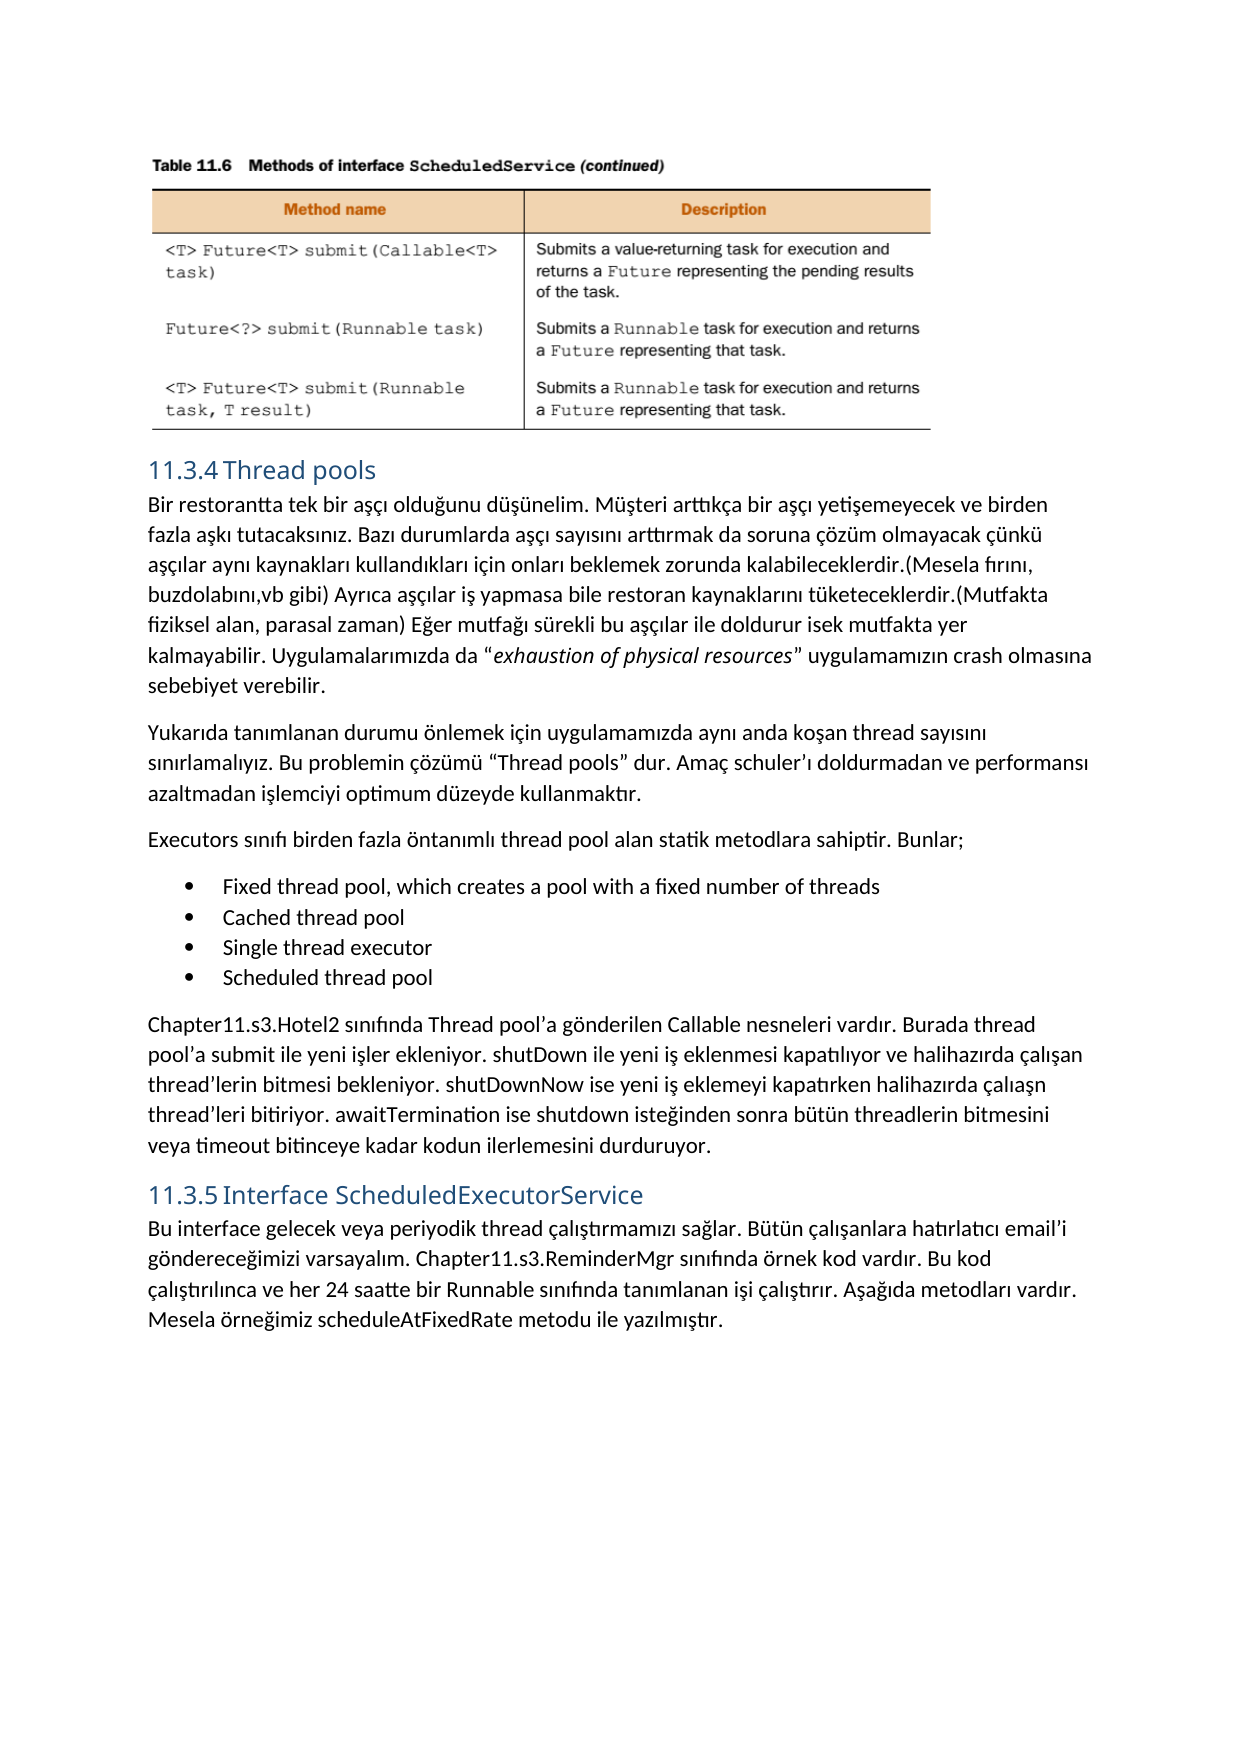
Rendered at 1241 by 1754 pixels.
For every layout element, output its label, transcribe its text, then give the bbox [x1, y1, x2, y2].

text Bu interface gelecek veya periyodik thread çalıştırmamızı sağlar. Bütün çalışanlara hatırlatıcı email’i göndereceğimizi varsayalım. Chapter11.s3.ReminderMgr sınıfında örnek kod vardır. Bu kod çalıştırılınca ve her 24 saatte bir Runnable sınıfında tanımlanan işi çalıştırır. Aşağıda metodları vardır. Mesela örneğimiz scheduleAtFixedRate metodu ile yazılmıştır. [148, 1214, 1093, 1333]
text Bir restorantta tek bir aşçı olduğunu düşünelim. Müşteri arttıkça bir aşçı yetişemeyecek ve birden fazla aşkı tutacaksınız. Bazı durumlarda aşçı sayısını arttırmak da soruna çözüm olmayacak çünkü aşçılar aynı kaynakları kullandıkları için onları beklemek zorunda kalabileceklerdir.(Mesela fırını, buzdolabını,vb gibi) Ayrıca aşçılar iş yapmasa bile restoran kaynaklarını tüketeceklerdir.(Mutfakta fiziksel alan, parasal zaman) Eğer mutfağı sürekli bu aşçılar ile doldurur isek mutfakta yer kalmayabilir. Uygulamalarımızda da “exhaustion of physical resources” uygulamamızın crash olmasına sebebiyet verebilir. [148, 490, 1093, 699]
text Chapter11.s3.Hotel2 sınıfında Thread pool’a gönderilen Callable nesneleri vardır. Burada thread pool’a submit ile yeni işler ekleniyor. shutDown ile yeni iş eklenmesi kapatılıyor ve halihazırda çalışan thread’lerin bitmesi bekleniyor. shutDownNow ise yeni iş eklemeyi kapatırken halihazırda çalıaşn thread’leri bitiriyor. awaitTermination ise shutdown isteğinden sonra bütün threadlerin bitmesini veya timeout bitinceye kadar kodun ilerlemesini durduruyor. [148, 1010, 1093, 1159]
picture [147, 147, 939, 434]
list Fixed thread pool, which creates a pool with a fixed number of threads [185, 872, 1093, 900]
list Scheduled thread pool [185, 963, 1093, 991]
text Executors sınıfı birden fazla öntanımlı thread pool alan statik metodlara sahiptir. Bunlar; [148, 826, 1093, 853]
text Yukarıda tanımlanan durumu önlemek için uygulamamızda aynı anda koşan thread sayısını sınırlamalıyız. Bu problemin çözümü “Thread pools” dur. Amaç schuler’ı doldurmadan ve performansı azaltmadan işlemciyi optimum düzeyde kullanmaktır. [148, 718, 1093, 807]
list Cached thread pool [185, 903, 1093, 931]
subtitle Thread pools [148, 453, 1093, 487]
subtitle Interface ScheduledExecutorService [148, 1178, 1093, 1212]
list Single thread executor [185, 933, 1093, 961]
